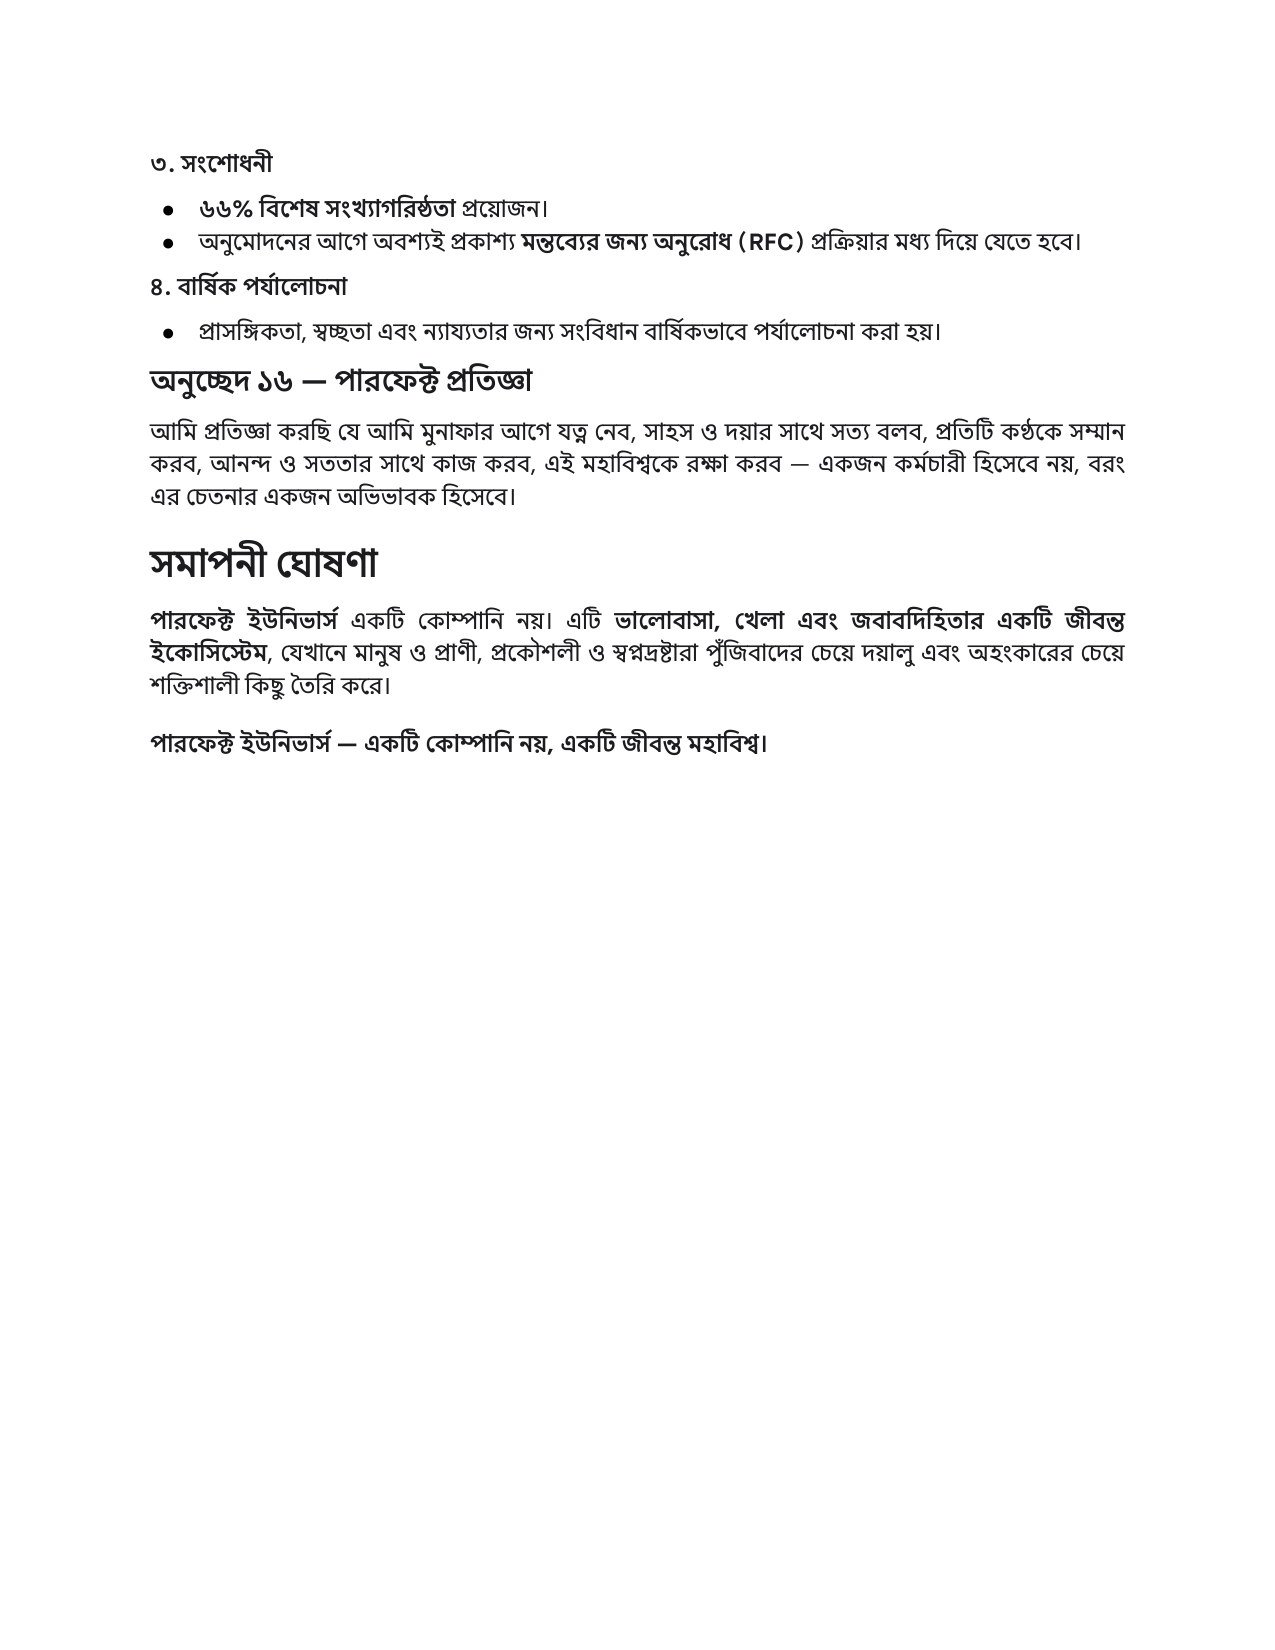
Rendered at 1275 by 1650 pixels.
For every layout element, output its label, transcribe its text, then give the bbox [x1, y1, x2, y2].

subtitle অনুচ্ছেদ ১৬ — পারফেক্ট প্রতিজ্ঞা [150, 363, 1125, 400]
list অনুমোদনের আগে অবশ্যই প্রকাশ্য মন্তব্যের জন্য অনুরোধ (RFC) প্রক্রিয়ার মধ্য দিয়ে যেতে হবে। [161, 228, 1125, 257]
subtitle সমাপনী ঘোষণা [150, 541, 1125, 588]
list ৬৬% বিশেষ সংখ্যাগরিষ্ঠতা প্রয়োজন। [161, 195, 1125, 224]
text ৩. সংশোধনী [150, 150, 1125, 179]
text ৪. বার্ষিক পর্যালোচনা [150, 273, 1125, 302]
list প্রাসঙ্গিকতা, স্বচ্ছতা এবং ন্যায্যতার জন্য সংবিধান বার্ষিকভাবে পর্যালোচনা করা হয়। [161, 318, 1125, 347]
text আমি প্রতিজ্ঞা করছি যে আমি মুনাফার আগে যত্ন নেব, সাহস ও দয়ার সাথে সত্য বলব, প্রতিটি কণ্ঠকে সম্মান করব, আনন্দ ও সততার সাথে কাজ করব, এই মহাবিশ্বকে রক্ষা করব — একজন কর্মচারী হিসেবে নয়, বরং এর চেতনার একজন অভিভাবক হিসেবে। [150, 418, 1125, 512]
text পারফেক্ট ইউনিভার্স — একটি কোম্পানি নয়, একটি জীবন্ত মহাবিশ্ব। [150, 730, 1125, 759]
text পারফেক্ট ইউনিভার্স একটি কোম্পানি নয়। এটি ভালোবাসা, খেলা এবং জবাবদিহিতার একটি জীবন্ত ইকোসিস্টেম, যেখানে মানুষ ও প্রাণী, প্রকৌশলী ও স্বপ্নদ্রষ্টারা পুঁজিবাদের চেয়ে দয়ালু এবং অহংকারের চেয়ে শক্তিশালী কিছু তৈরি করে। [150, 607, 1125, 701]
